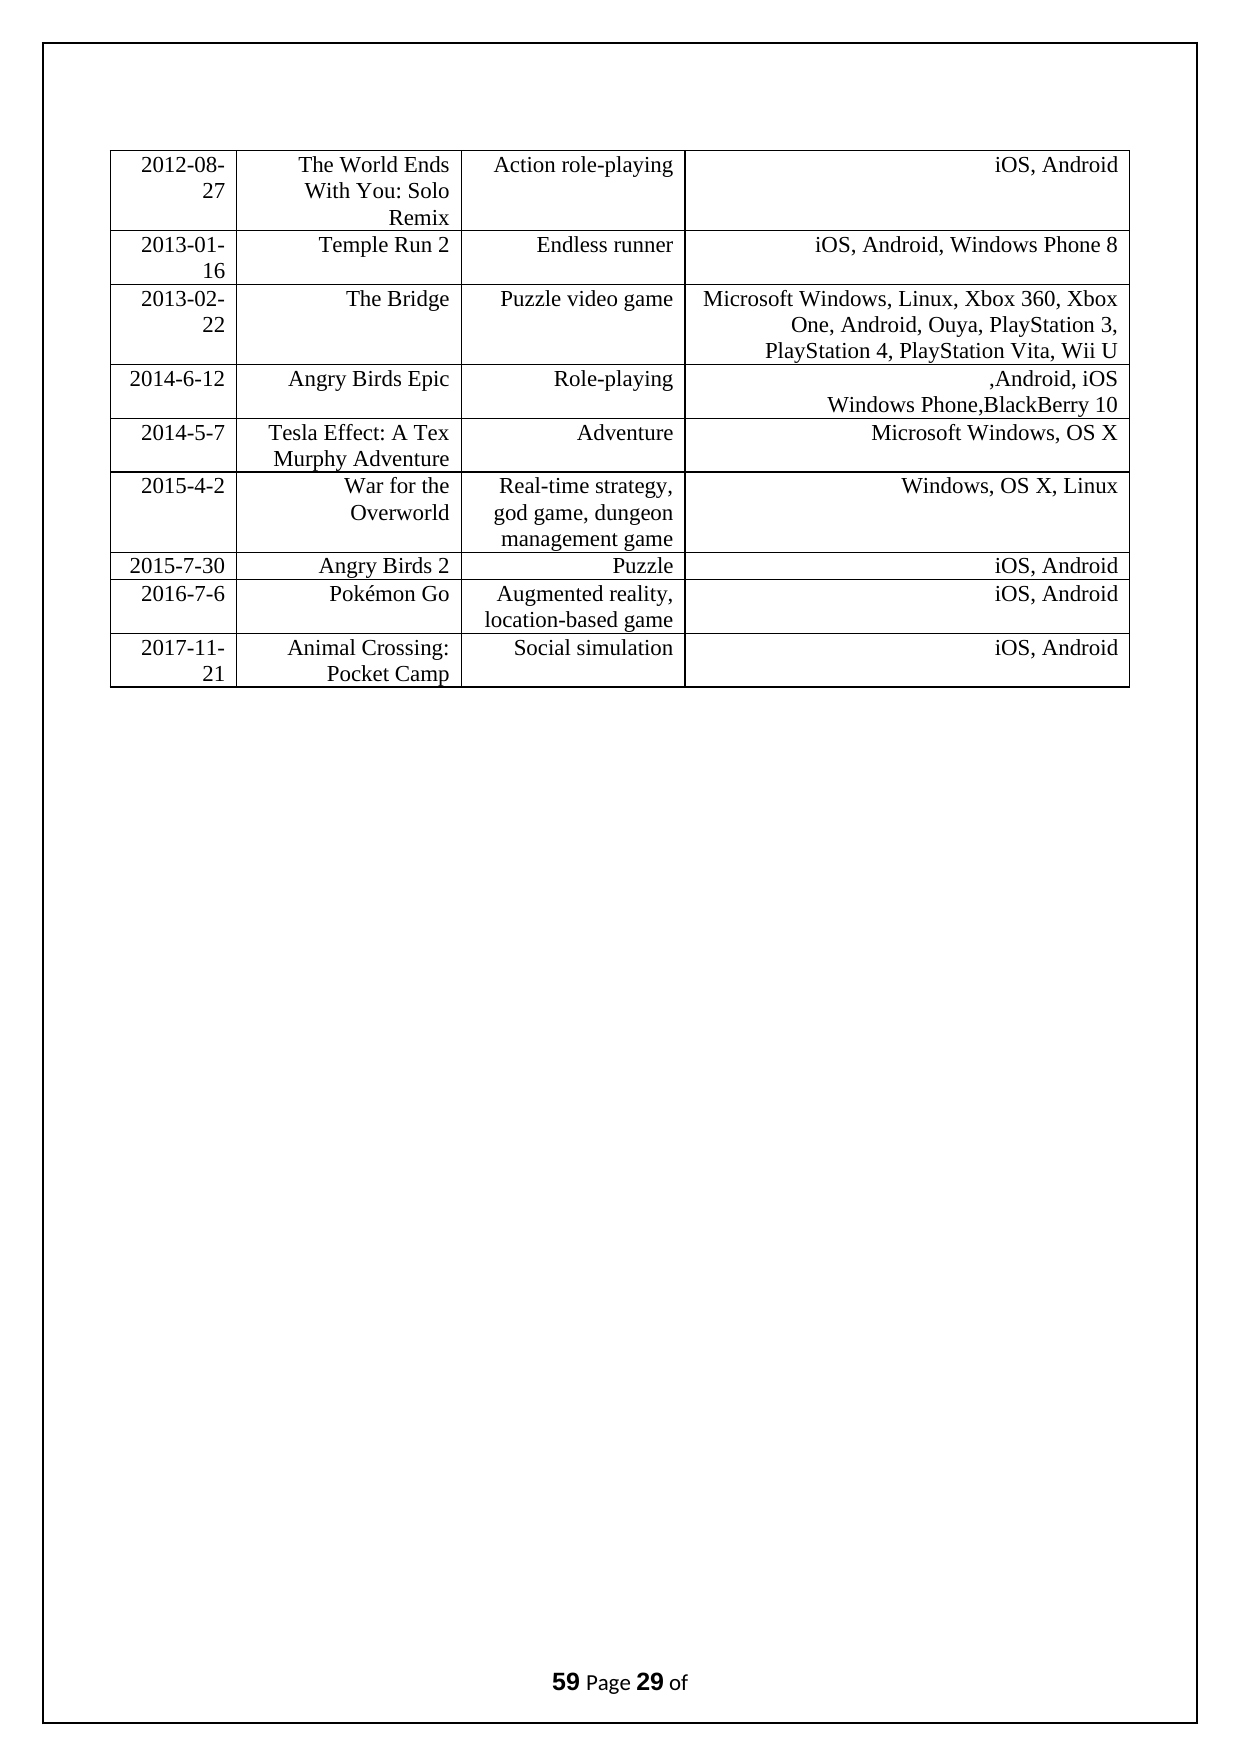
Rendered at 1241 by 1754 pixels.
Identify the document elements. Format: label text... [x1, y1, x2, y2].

table_cell 2013-02-22 [111, 285, 236, 364]
table_cell 2013-01-16 [111, 231, 236, 284]
table_cell Endless runner [462, 231, 684, 284]
table_cell Temple Run 2 [237, 231, 461, 284]
table_cell 2012-08-27 [111, 151, 236, 230]
table_cell Tesla Effect: A Tex Murphy Adventure [237, 419, 461, 471]
table_cell Android, iOS, Windows Phone,BlackBerry 10 [686, 365, 1129, 418]
table_cell Animal Crossing: Pocket Camp [237, 634, 461, 686]
table_cell iOS, Android [686, 580, 1129, 633]
table_cell 2014-6-12 [111, 365, 236, 418]
table_cell iOS, Android, Windows Phone 8 [686, 231, 1129, 284]
table_cell iOS, Android [686, 553, 1129, 579]
table_cell Angry Birds Epic [237, 365, 461, 418]
table_cell Angry Birds 2 [237, 553, 461, 579]
table_cell War for the Overworld [237, 473, 461, 552]
table_cell Action role-playing [462, 151, 684, 230]
table_cell Pokémon Go [237, 580, 461, 633]
table_cell Augmented reality, location-based game [462, 580, 684, 633]
table_cell 2015-4-2 [111, 473, 236, 552]
table_cell 2016-7-6 [111, 580, 236, 633]
table_cell Adventure [462, 419, 684, 471]
table_cell Puzzle video game [462, 285, 684, 364]
table_cell Microsoft Windows, OS X [686, 419, 1129, 471]
table_cell Microsoft Windows, Linux, Xbox 360, Xbox One, Android, Ouya, PlayStation 3, PlayStation 4, PlayStation Vita, Wii U [686, 285, 1129, 364]
table_cell Social simulation [462, 634, 684, 686]
table_cell The Bridge [237, 285, 461, 364]
table_cell Real-time strategy, god game, dungeon management game [462, 473, 684, 552]
table_cell 2014-5-7 [111, 419, 236, 471]
table_cell Puzzle [462, 553, 684, 579]
table_cell 2017-11-21 [111, 634, 236, 686]
table_cell Windows, OS X, Linux [686, 473, 1129, 552]
table_cell The World Ends With You: Solo Remix [237, 151, 461, 230]
table_cell Role-playing [462, 365, 684, 418]
table_cell iOS, Android [686, 634, 1129, 686]
table_cell 2015-7-30 [111, 553, 236, 579]
table_cell iOS, Android [686, 151, 1129, 230]
